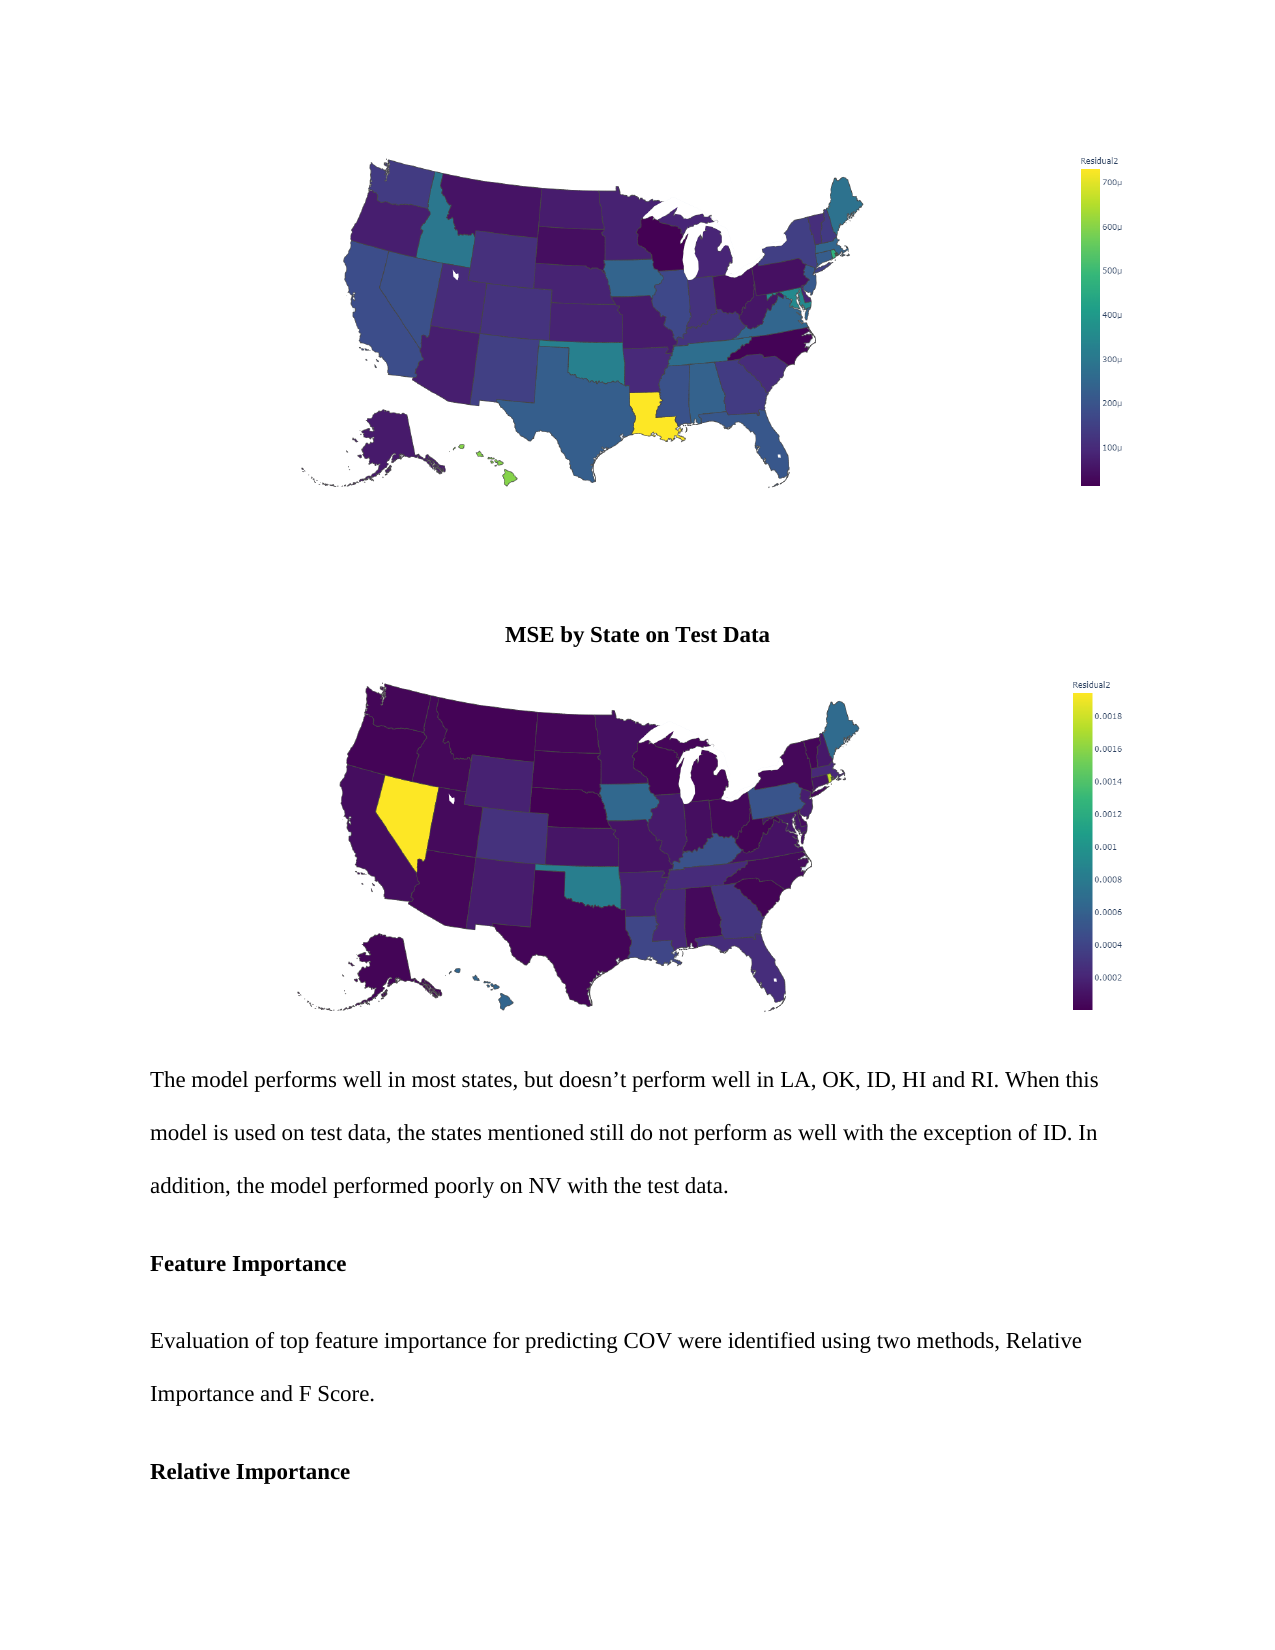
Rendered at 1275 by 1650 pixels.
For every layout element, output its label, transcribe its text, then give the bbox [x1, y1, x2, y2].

text MSE by State on Test Data [150, 621, 1125, 647]
text Evaluation of top feature importance for predicting COV were identified using two methods, Relative Importance and F Score. [150, 1327, 1125, 1406]
text Relative Importance [150, 1458, 1125, 1484]
text Feature Importance [150, 1249, 1125, 1276]
text The model performs well in most states, but doesn’t perform well in LA, OK, ID, HI and RI. When this model is used on test data, the states mentioned still do not perform as well with the exception of ID. In addition, the model performed poorly on NV with the test data. [150, 1066, 1125, 1198]
picture [150, 150, 1125, 492]
picture [150, 673, 1125, 1016]
